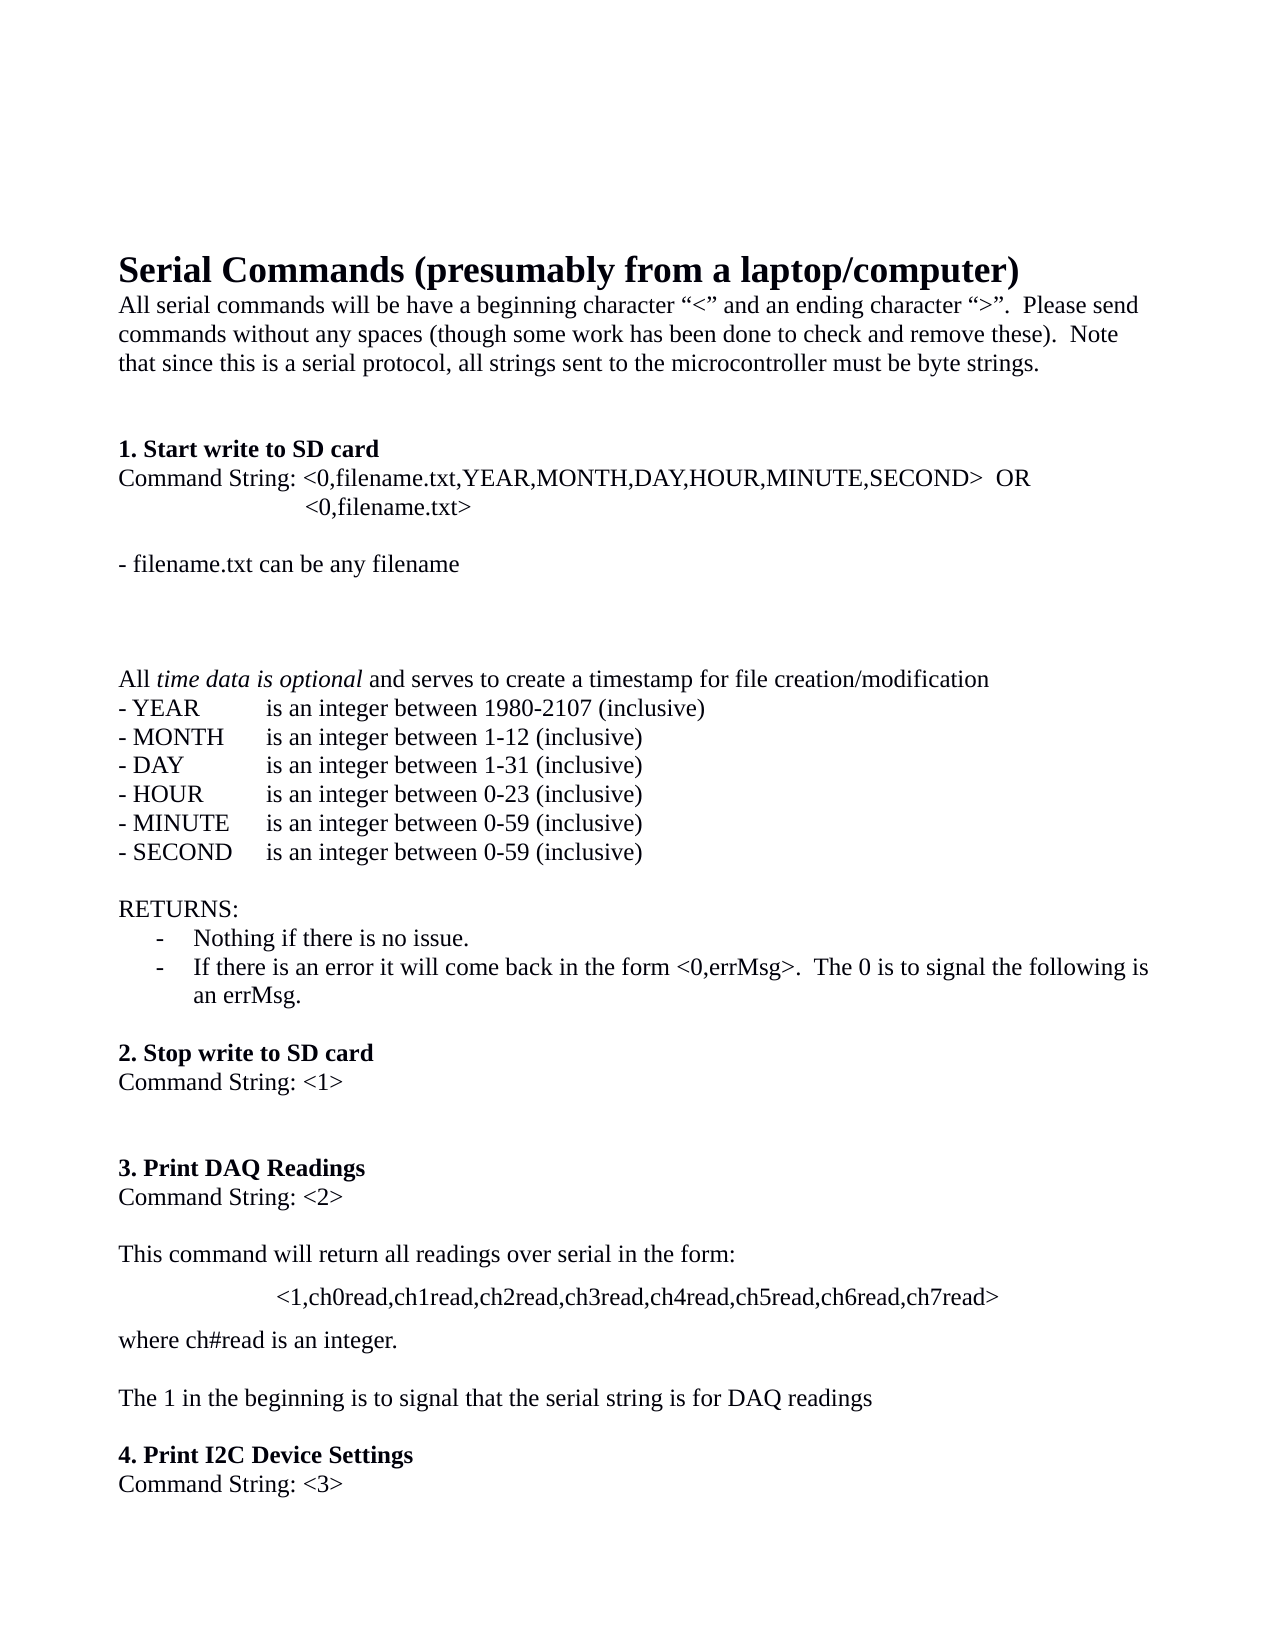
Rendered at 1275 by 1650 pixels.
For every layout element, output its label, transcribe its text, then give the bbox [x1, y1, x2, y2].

text 2. Stop write to SD card [118, 1038, 1157, 1067]
text Serial Commands (presumably from a laptop/computer) [118, 247, 1157, 291]
text - DAY is an integer between 1-31 (inclusive) [118, 751, 1157, 779]
text 4. Print I2C Device Settings [118, 1441, 1157, 1469]
list Nothing if there is no issue. [156, 923, 1157, 952]
text 3. Print DAQ Readings [118, 1153, 1157, 1182]
list If there is an error it will come back in the form <0,errMsg>. The 0 is to signal the following is an errMsg. [156, 952, 1157, 1009]
text RETURNS: [118, 894, 1157, 923]
text Command String: <2> [118, 1182, 1157, 1211]
text - MINUTE is an integer between 0-59 (inclusive) [118, 808, 1157, 837]
text 1. Start write to SD card [118, 434, 1157, 463]
text This command will return all readings over serial in the form: [118, 1239, 1157, 1268]
text <1,ch0read,ch1read,ch2read,ch3read,ch4read,ch5read,ch6read,ch7read> [118, 1282, 1157, 1311]
text <0,filename.txt> [118, 492, 1157, 521]
text Command String: <0,filename.txt,YEAR,MONTH,DAY,HOUR,MINUTE,SECOND> OR [118, 463, 1157, 492]
text - MONTH is an integer between 1-12 (inclusive) [118, 722, 1157, 751]
text Command String: <1> [118, 1067, 1157, 1096]
text - YEAR is an integer between 1980-2107 (inclusive) [118, 693, 1157, 722]
text The 1 in the beginning is to signal that the serial string is for DAQ readings [118, 1383, 1157, 1412]
text All time data is optional and serves to create a timestamp for file creation/modification [118, 664, 1157, 693]
text All serial commands will be have a beginning character “<” and an ending character “>”. Please send commands without any spaces (though some work has been done to check and remove these). Note that since this is a serial protocol, all strings sent to the microcontroller must be byte strings. [118, 291, 1157, 377]
text where ch#read is an integer. [118, 1326, 1157, 1354]
text Command String: <3> [118, 1469, 1157, 1498]
text - filename.txt can be any filename [118, 549, 1157, 578]
text - HOUR is an integer between 0-23 (inclusive) [118, 779, 1157, 808]
text - SECOND is an integer between 0-59 (inclusive) [118, 837, 1157, 866]
